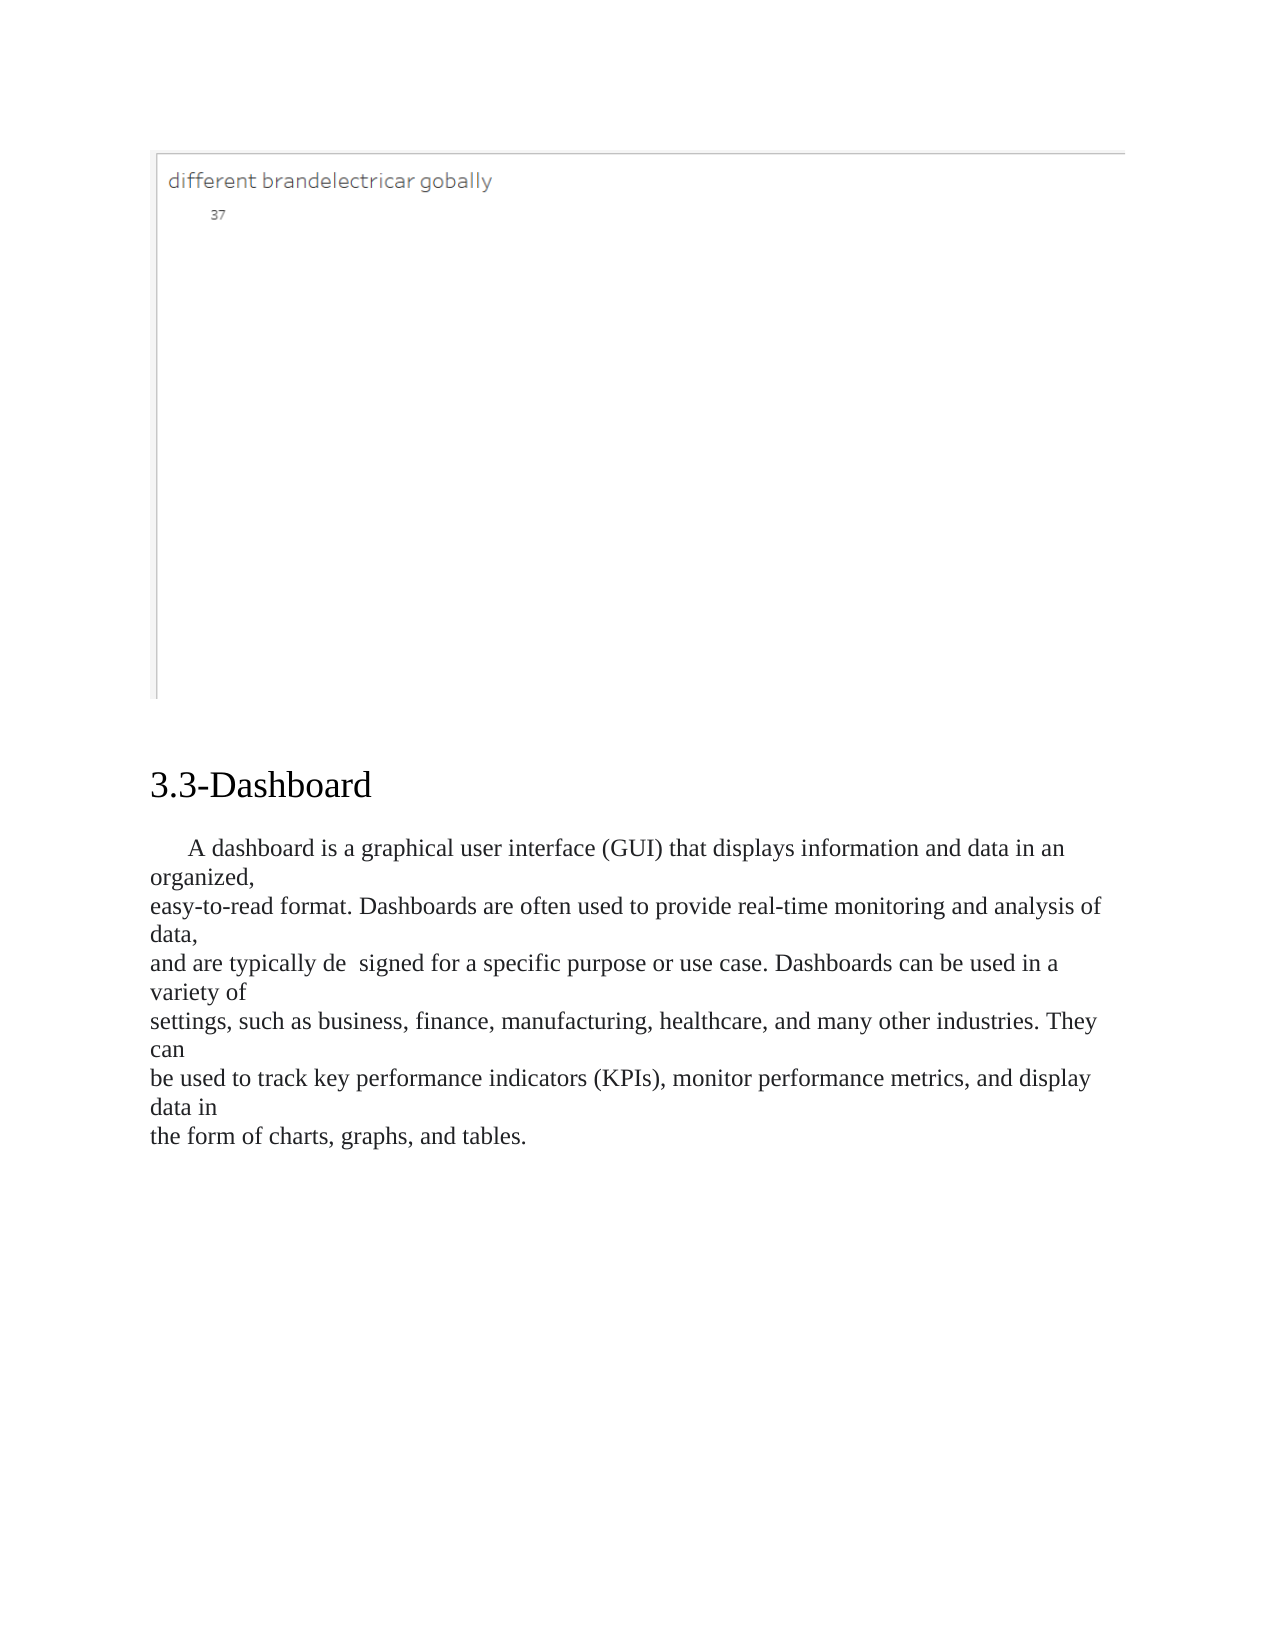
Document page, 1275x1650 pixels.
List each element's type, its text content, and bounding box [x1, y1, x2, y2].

text be used to track key performance indicators (KPIs), monitor performance metrics, and display data in [150, 1063, 1125, 1121]
text and are typically de signed for a specific purpose or use case. Dashboards can be used in a variety of [150, 948, 1125, 1006]
text the form of charts, graphs, and tables. [150, 1121, 1125, 1149]
text settings, such as business, finance, manufacturing, healthcare, and many other industries. They can [150, 1006, 1125, 1063]
text easy-to-read format. Dashboards are often used to provide real-time monitoring and analysis of data, [150, 891, 1125, 948]
picture [150, 150, 1125, 699]
text A dashboard is a graphical user interface (GUI) that displays information and data in an organized, [150, 833, 1125, 891]
text 3.3-Dashboard [150, 763, 1125, 806]
